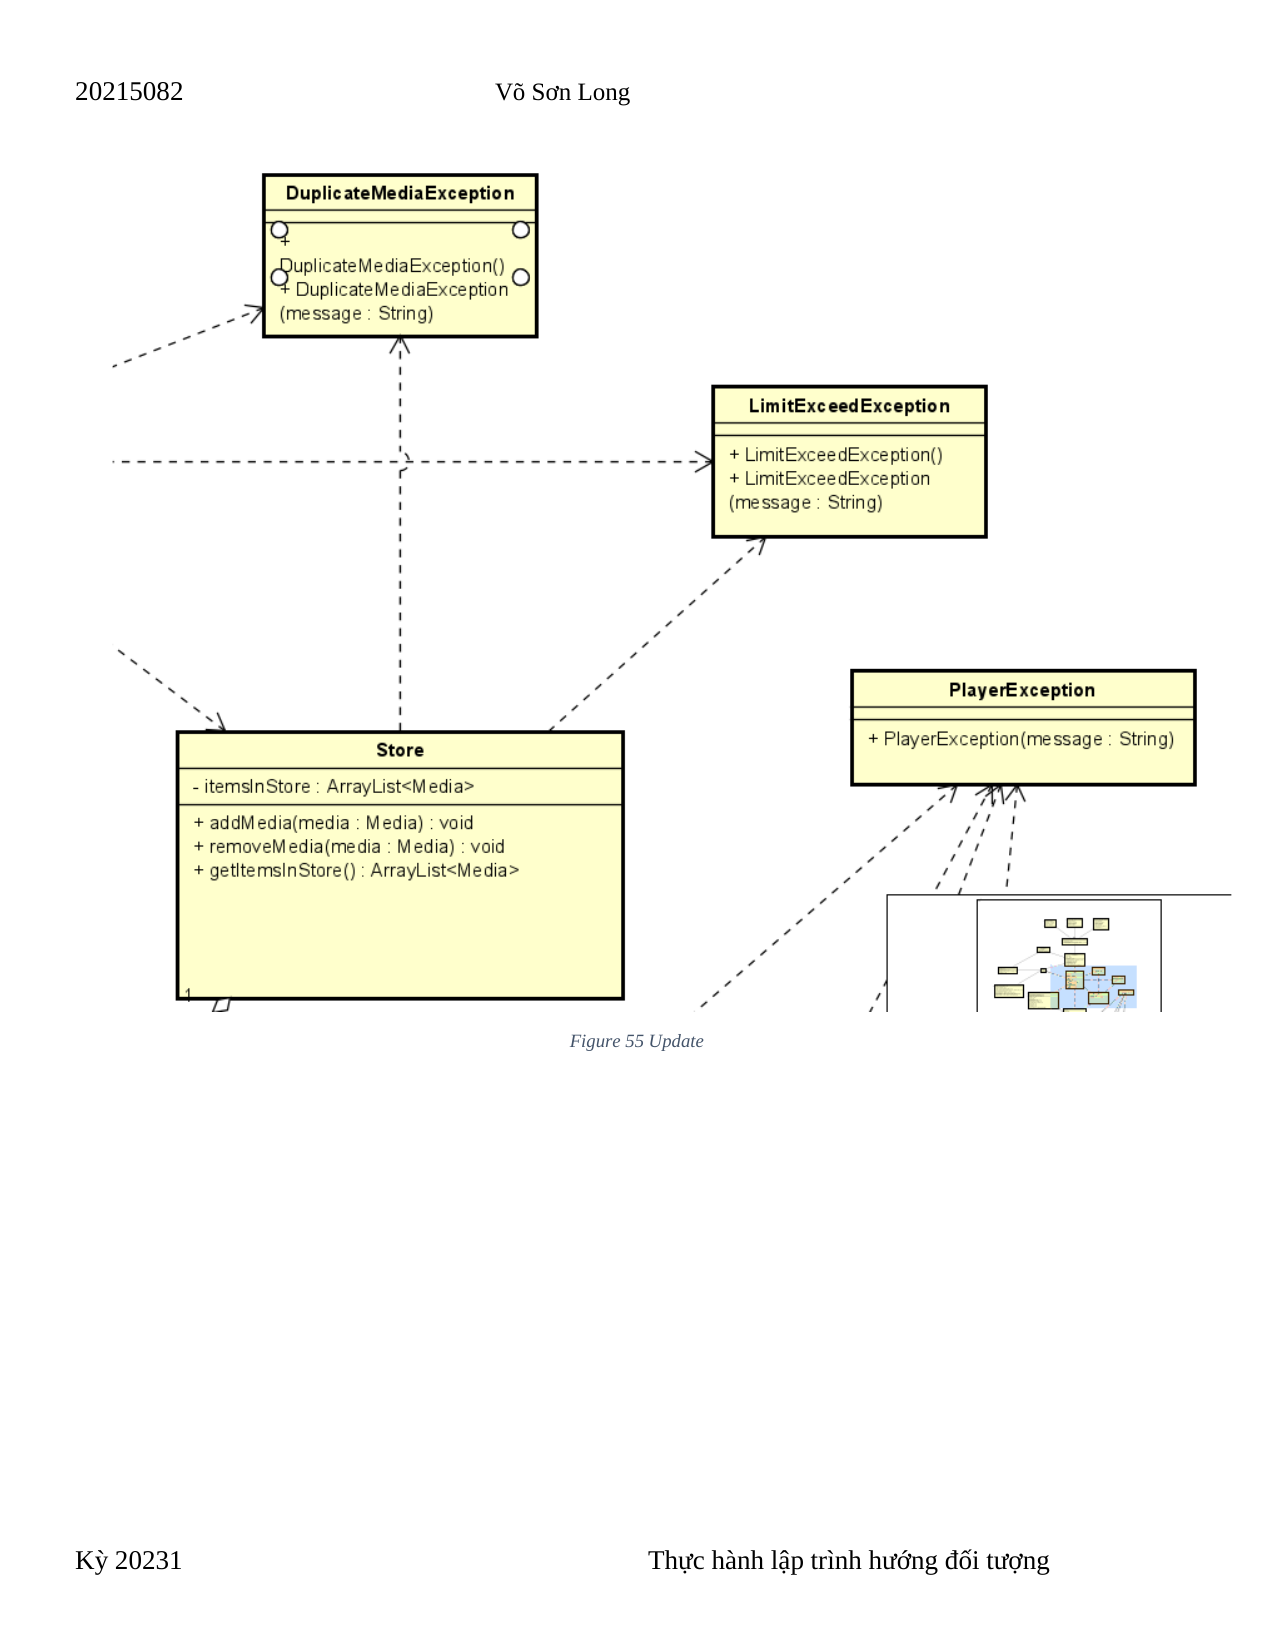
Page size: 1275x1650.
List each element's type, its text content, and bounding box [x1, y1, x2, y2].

text Figure 55 Update [75, 1030, 1200, 1052]
picture [112, 137, 1232, 1012]
